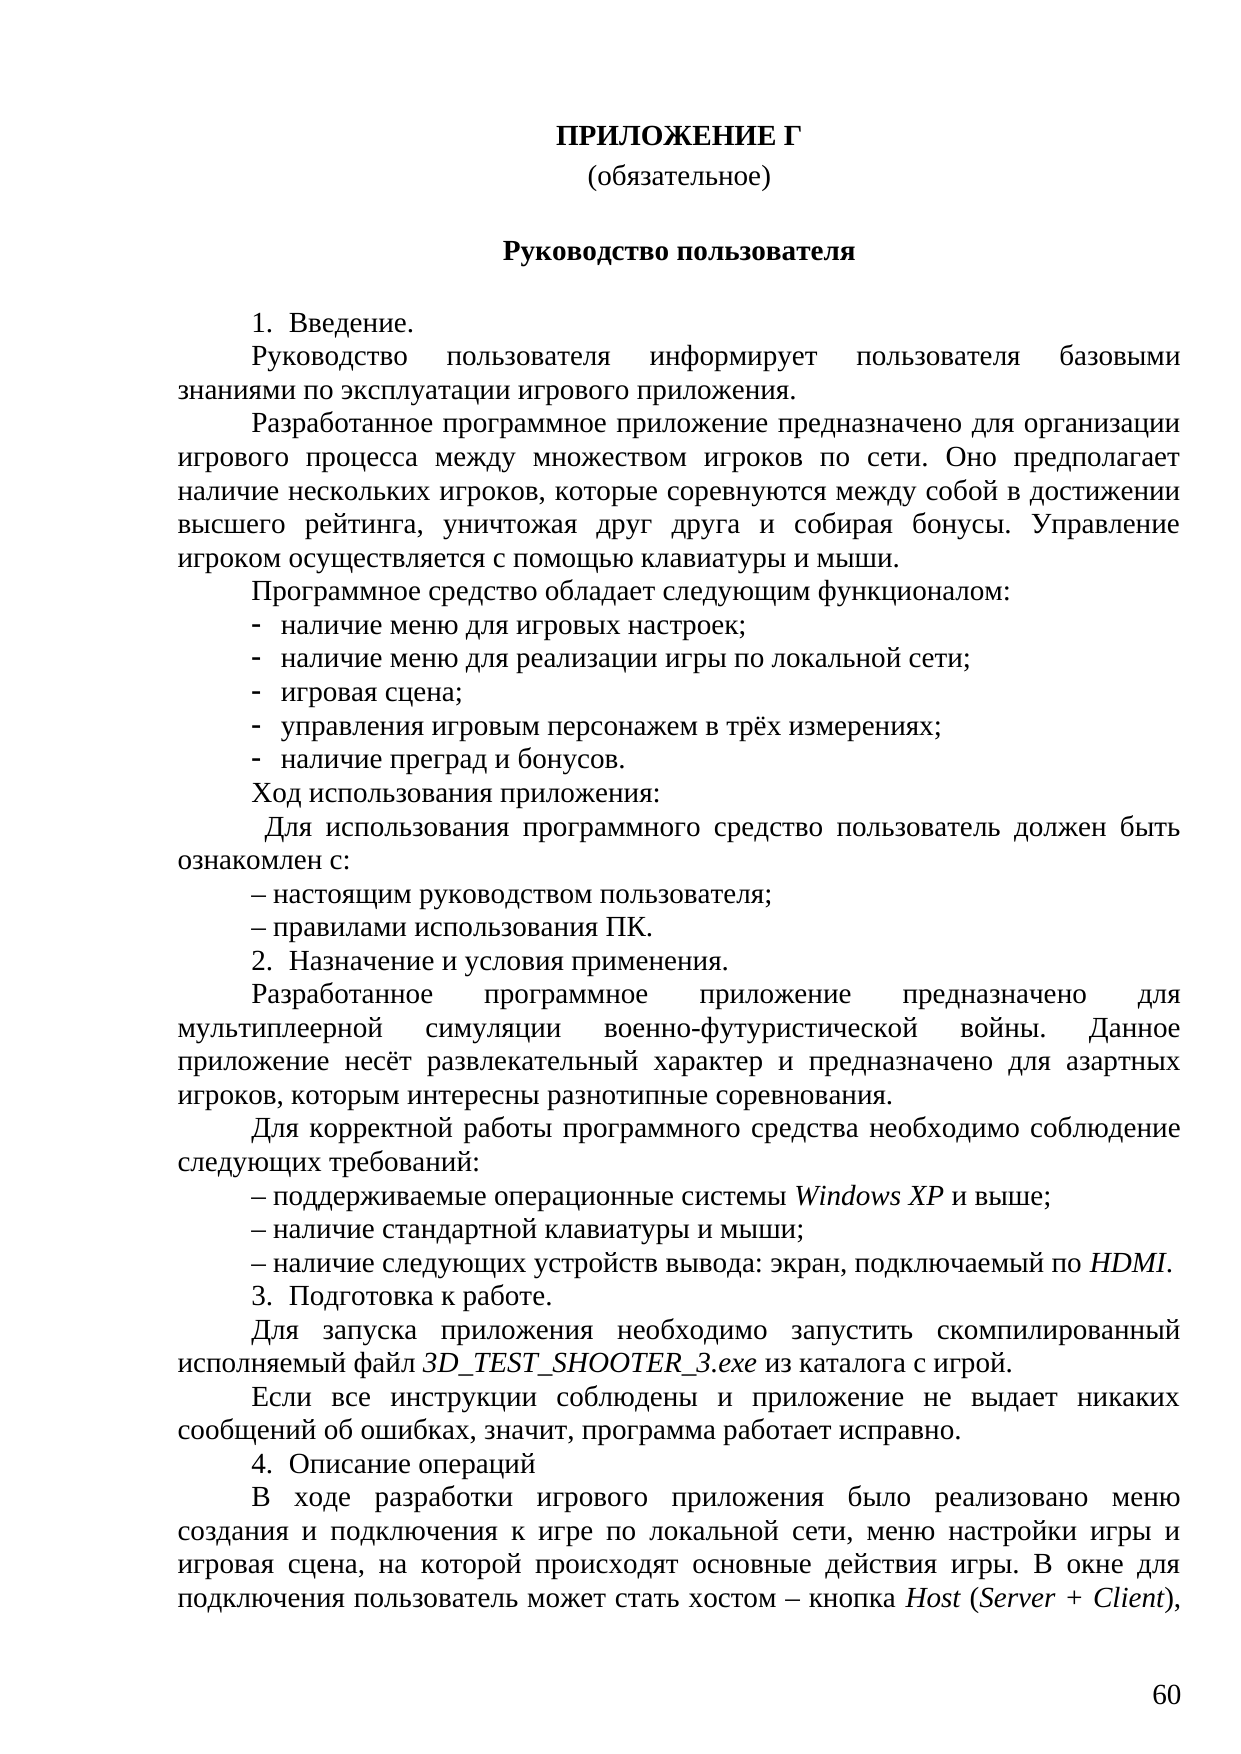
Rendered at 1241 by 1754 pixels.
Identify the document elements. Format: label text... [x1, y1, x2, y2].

subtitle ПРИЛОЖЕНИЕ Г [177, 118, 1181, 152]
text – правилами использования ПК. [177, 909, 1181, 943]
list Описание операций [251, 1446, 1181, 1479]
list Назначение и условия применения. [251, 943, 1181, 976]
text Разработанное программное приложение предназначено для организации игрового процесса между множеством игроков по сети. Оно предполагает наличие нескольких игроков, которые соревнуются между собой в достижении высшего рейтинга, уничтожая друг друга и собирая бонусы. Управление игроком осуществляется с помощью клавиатуры и мыши. [177, 406, 1181, 573]
text – наличие стандартной клавиатуры и мыши; [177, 1211, 1181, 1245]
text Для корректной работы программного средства необходимо соблюдение следующих требований: [177, 1111, 1181, 1178]
list наличие преград и бонусов. [251, 741, 1181, 775]
text Разработанное программное приложение предназначено для мультиплеерной симуляции военно-футуристической войны. Данное приложение несёт развлекательный характер и предназначено для азартных игроков, которым интересны разнотипные соревнования. [177, 976, 1181, 1111]
text Руководство пользователя информирует пользователя базовыми знаниями по эксплуатации игрового приложения. [177, 338, 1181, 406]
text – настоящим руководством пользователя; [177, 876, 1181, 909]
text Программное средство обладает следующим функционалом: [177, 573, 1181, 607]
subtitle Руководство пользователя [177, 230, 1181, 267]
text Если все инструкции соблюдены и приложение не выдает никаких сообщений об ошибках, значит, программа работает исправно. [177, 1379, 1181, 1446]
text – поддерживаемые операционные системы Windows XP и выше; [177, 1178, 1181, 1211]
text Для запуска приложения необходимо запустить скомпилированный исполняемый файл 3D_TEST_SHOOTER_3.exe из каталога с игрой. [177, 1312, 1181, 1379]
text Ход использования приложения: [251, 775, 1181, 809]
text – наличие следующих устройств вывода: экран, подключаемый по HDMI. [177, 1245, 1181, 1278]
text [177, 1479, 1181, 1614]
list наличие меню для реализации игры по локальной сети; [177, 641, 1181, 674]
text (обязательное) [177, 155, 1181, 192]
list игровая сцена; [251, 674, 1181, 708]
list Введение. [251, 305, 1181, 338]
list Подготовка к работе. [251, 1278, 1181, 1312]
list управления игровым персонажем в трёх измерениях; [251, 708, 1181, 741]
list наличие меню для игровых настроек; [251, 607, 1181, 641]
text Для использования программного средство пользователь должен быть ознакомлен с: [177, 809, 1181, 876]
